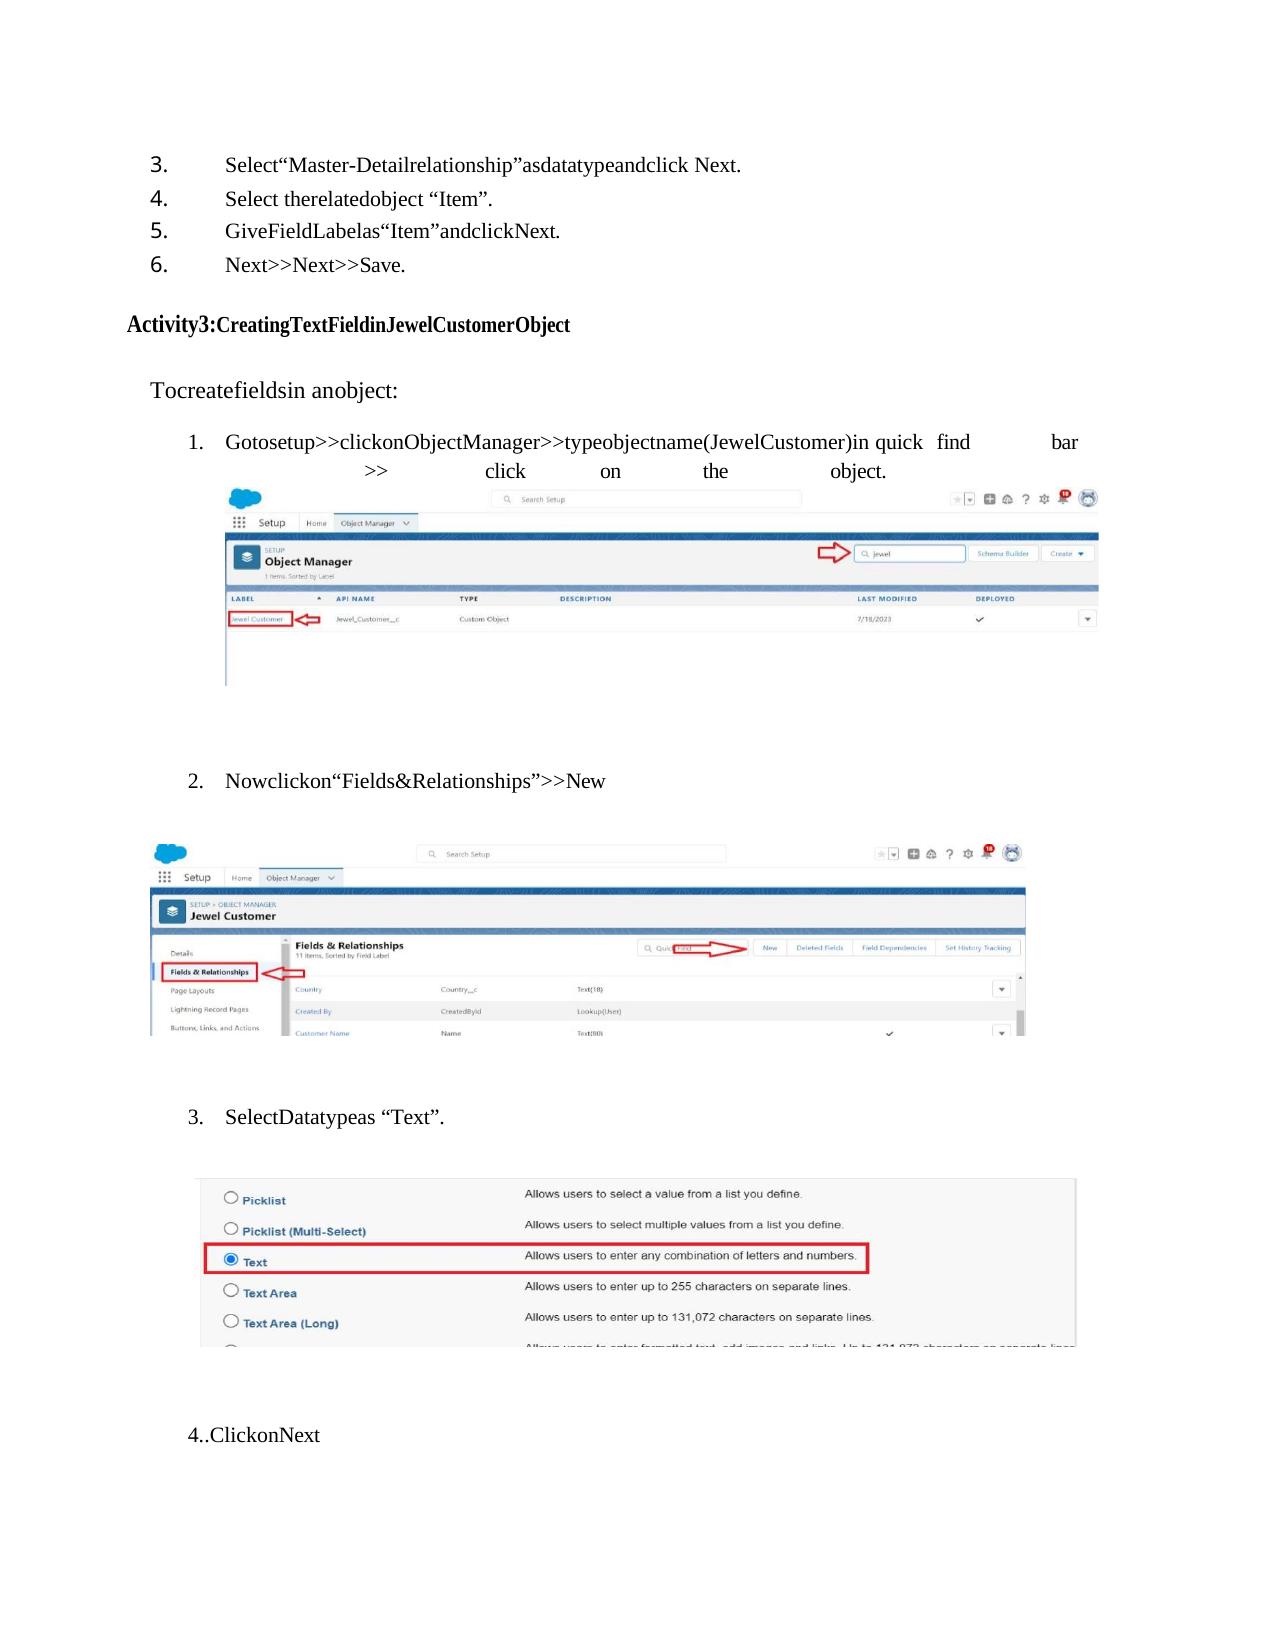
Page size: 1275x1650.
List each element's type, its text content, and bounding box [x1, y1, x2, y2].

list 4..ClickonNext [188, 1422, 1200, 1447]
list GiveFieldLabelas“Item”andclickNext. [150, 215, 1200, 245]
picture [225, 487, 1099, 686]
list Select“Master-Detailrelationship”asdatatypeandclick Next. [150, 149, 1200, 179]
list Nowclickon“Fields&Relationships”>>New [188, 768, 1200, 794]
list SelectDatatypeas “Text”. [188, 1104, 1200, 1129]
list Gotosetup>>clickonObjectManager>>typeobjectname(JewelCustomer)in quick find bar >> click on the object. [188, 429, 1125, 483]
list Select therelatedobject “Item”. [150, 183, 1200, 212]
list Next>>Next>>Save. [150, 249, 1200, 278]
text Activity3:CreatingTextFieldinJewelCustomerObject [127, 309, 1200, 338]
picture [194, 1178, 1078, 1347]
text Tocreatefieldsin anobject: [150, 376, 1200, 404]
picture [150, 844, 1026, 1036]
